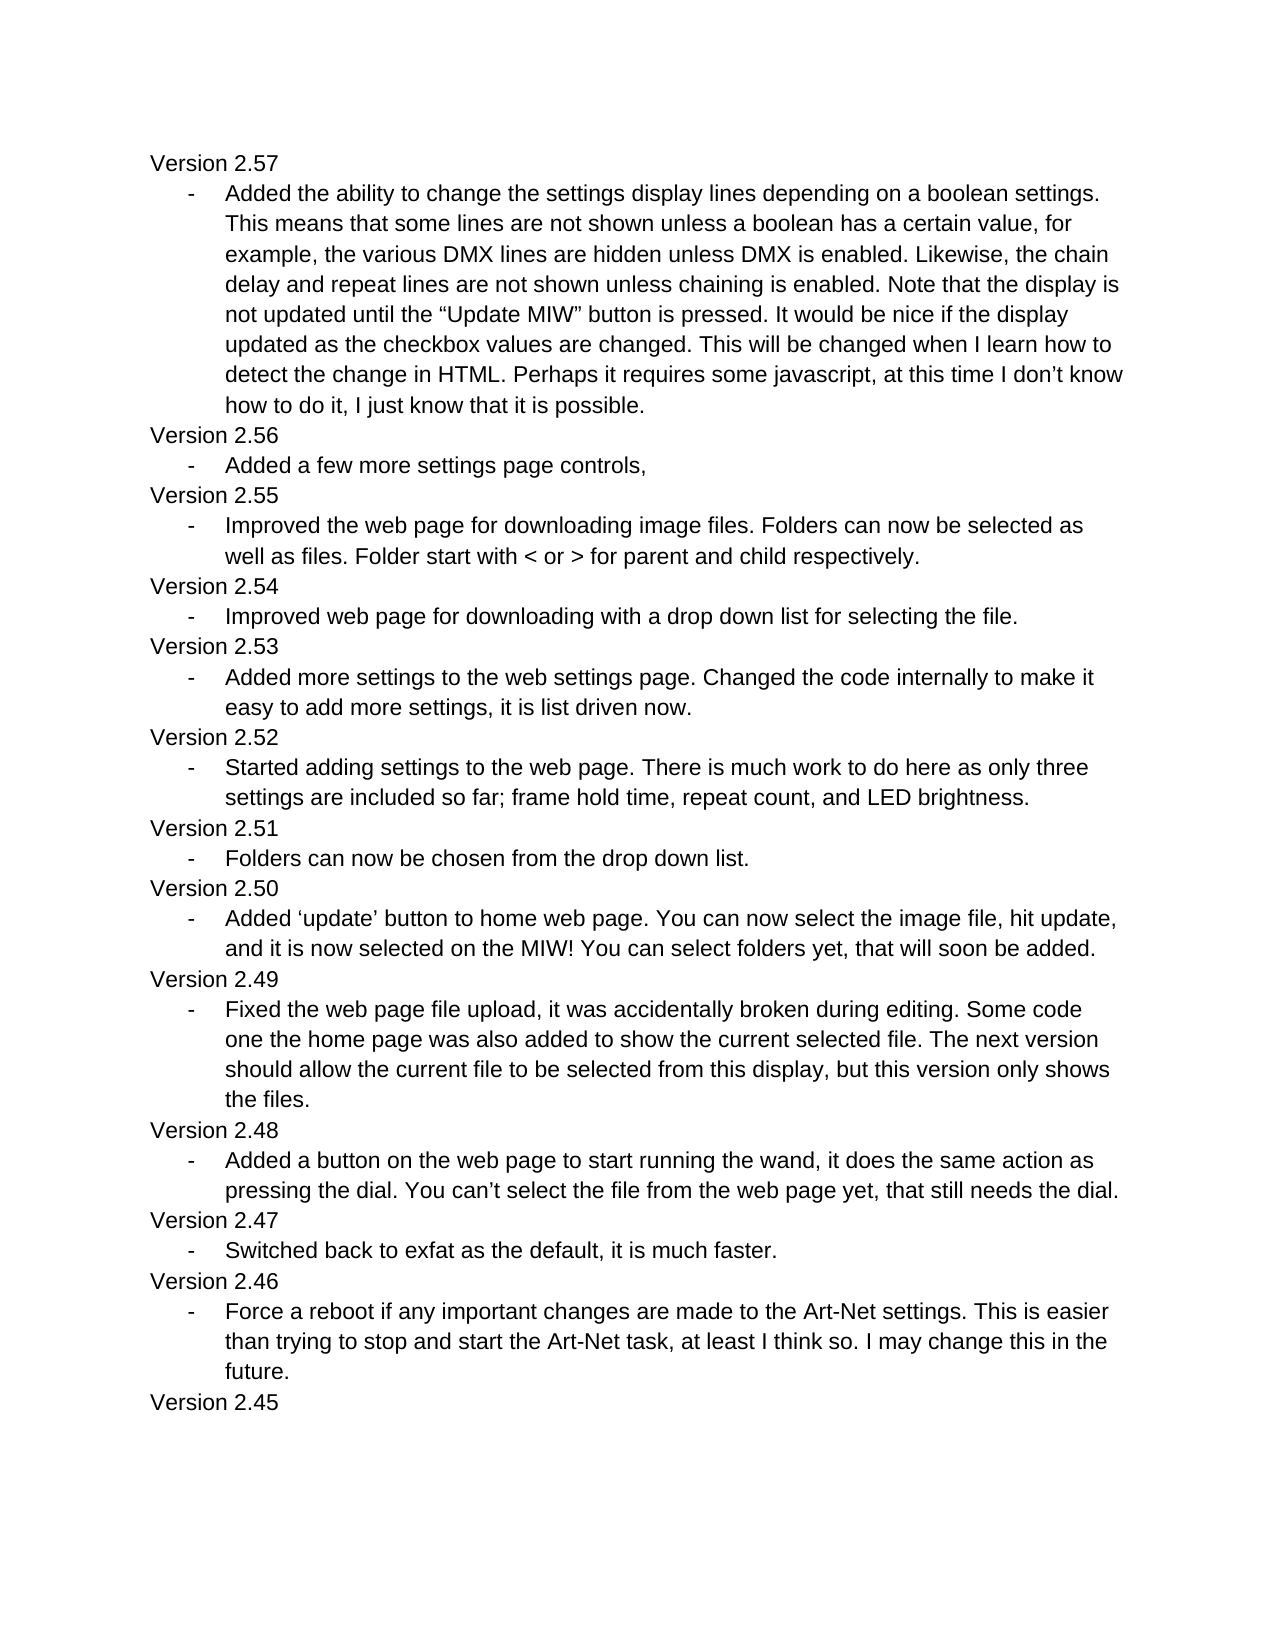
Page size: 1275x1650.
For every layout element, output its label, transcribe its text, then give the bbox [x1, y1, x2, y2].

list Started adding settings to the web page. There is much work to do here as only three settings are included so far; frame hold time, repeat count, and LED brightness. [187, 754, 1125, 811]
list Force a reboot if any important changes are made to the Art-Net settings. This is easier than trying to stop and start the Art-Net task, at least I think so. I may change this in the future. [187, 1298, 1125, 1385]
text Version 2.55 [150, 482, 1125, 509]
list Improved web page for downloading with a drop down list for selecting the file. [187, 603, 1125, 629]
list Folders can now be chosen from the drop down list. [187, 845, 1125, 871]
list Added a button on the web page to start running the wand, it does the same action as pressing the dial. You can’t select the file from the web page yet, that still needs the dial. [187, 1147, 1125, 1203]
text Version 2.51 [150, 814, 1125, 841]
text Version 2.48 [150, 1117, 1125, 1143]
text Version 2.56 [150, 422, 1125, 448]
text Version 2.54 [150, 573, 1125, 599]
text Version 2.46 [150, 1268, 1125, 1294]
text Version 2.50 [150, 875, 1125, 901]
text Version 2.52 [150, 724, 1125, 750]
list Fixed the web page file upload, it was accidentally broken during editing. Some code one the home page was also added to show the current selected file. The next version should allow the current file to be selected from this display, but this version only shows the files. [187, 996, 1125, 1113]
list Added the ability to change the settings display lines depending on a boolean settings. This means that some lines are not shown unless a boolean has a certain value, for example, the various DMX lines are hidden unless DMX is enabled. Likewise, the chain delay and repeat lines are not shown unless chaining is enabled. Note that the display is not updated until the “Update MIW” button is pressed. It would be nice if the display updated as the checkbox values are changed. This will be changed when I learn how to detect the change in HTML. Perhaps it requires some javascript, at this time I don’t know how to do it, I just know that it is possible. [187, 180, 1125, 418]
list Added more settings to the web settings page. Changed the code internally to make it easy to add more settings, it is list driven now. [187, 663, 1125, 720]
text Version 2.57 [150, 150, 1125, 176]
list Added ‘update’ button to home web page. You can now select the image file, hit update, and it is now selected on the MIW! You can select folders yet, that will soon be added. [187, 905, 1125, 962]
text Version 2.53 [150, 633, 1125, 660]
text Version 2.49 [150, 966, 1125, 992]
list Switched back to exfat as the default, it is much faster. [187, 1237, 1125, 1264]
list Improved the web page for downloading image files. Folders can now be selected as well as files. Folder start with < or > for parent and child respectively. [187, 512, 1125, 569]
text Version 2.47 [150, 1207, 1125, 1234]
list Added a few more settings page controls, [187, 452, 1125, 478]
text Version 2.45 [150, 1388, 1125, 1415]
